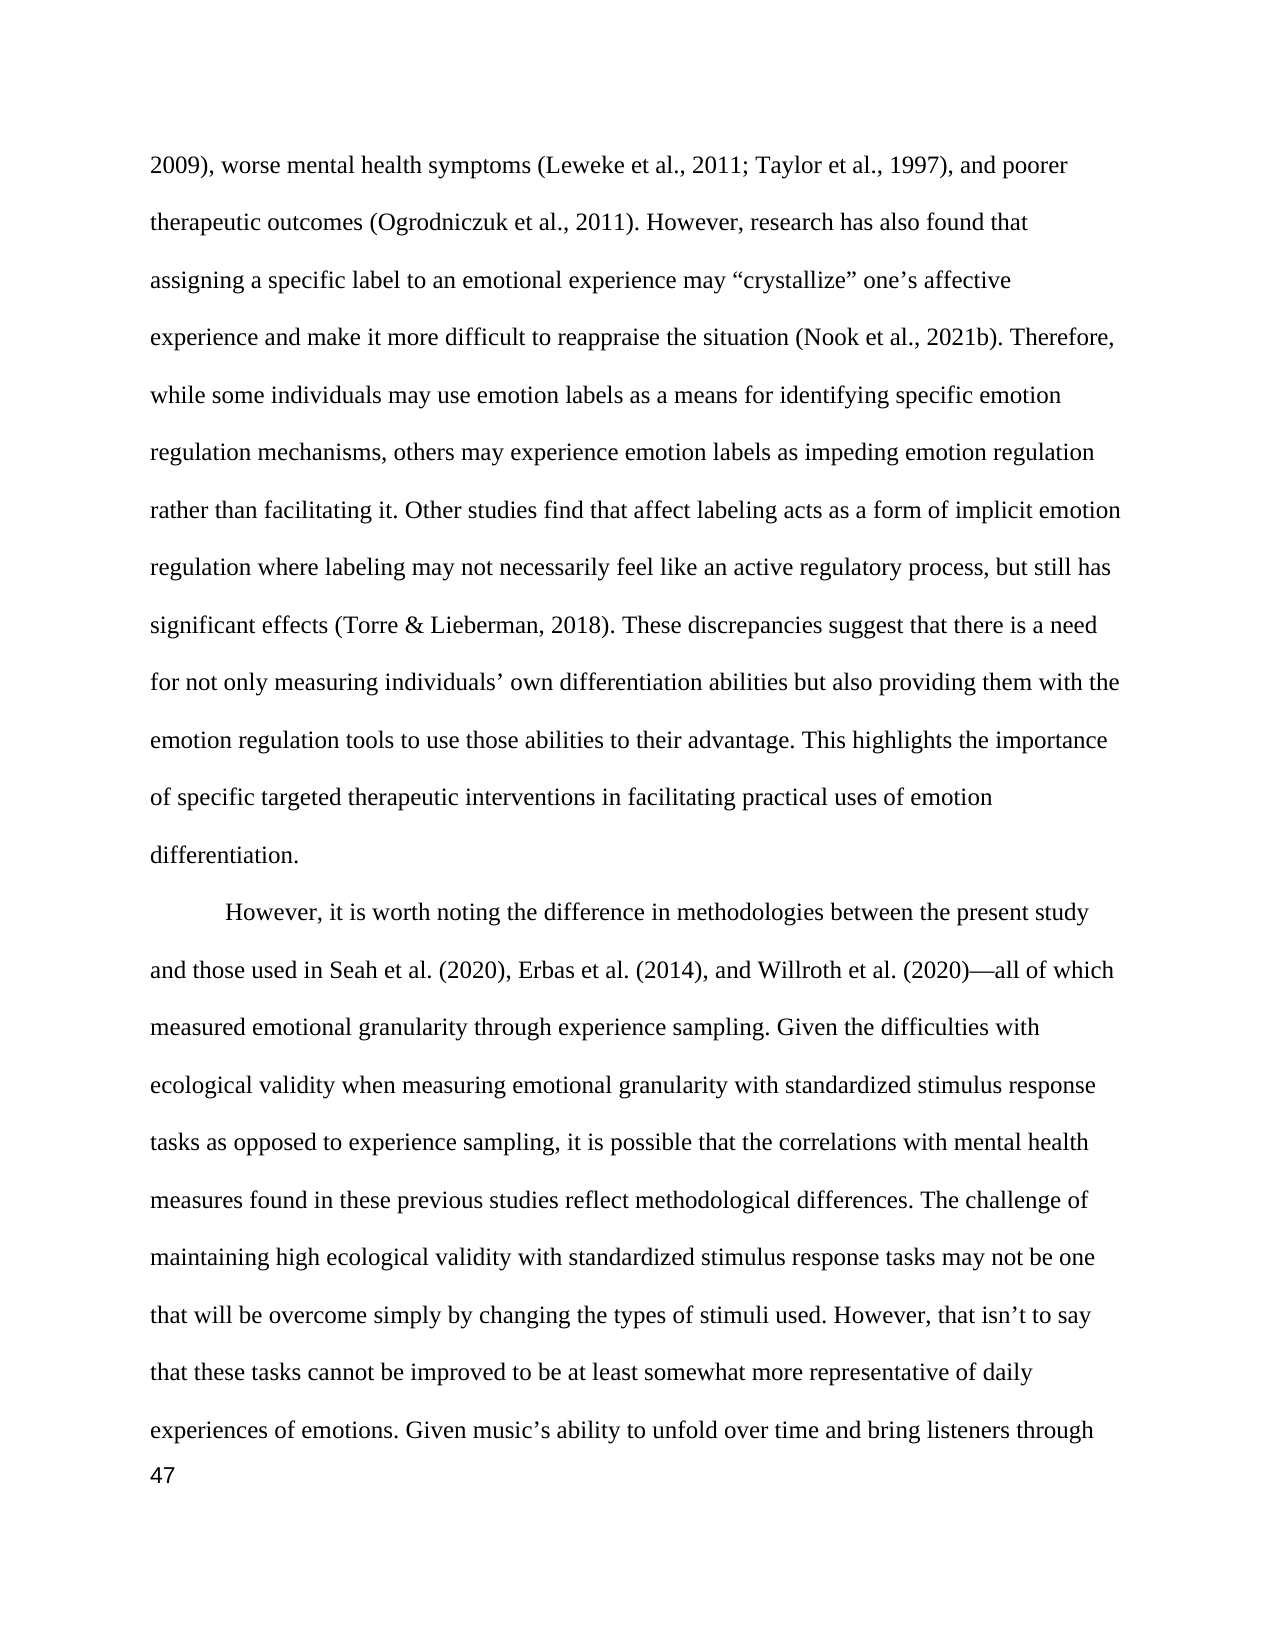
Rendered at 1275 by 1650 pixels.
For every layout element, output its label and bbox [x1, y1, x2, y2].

text [150, 897, 1125, 1444]
text [150, 150, 1125, 869]
